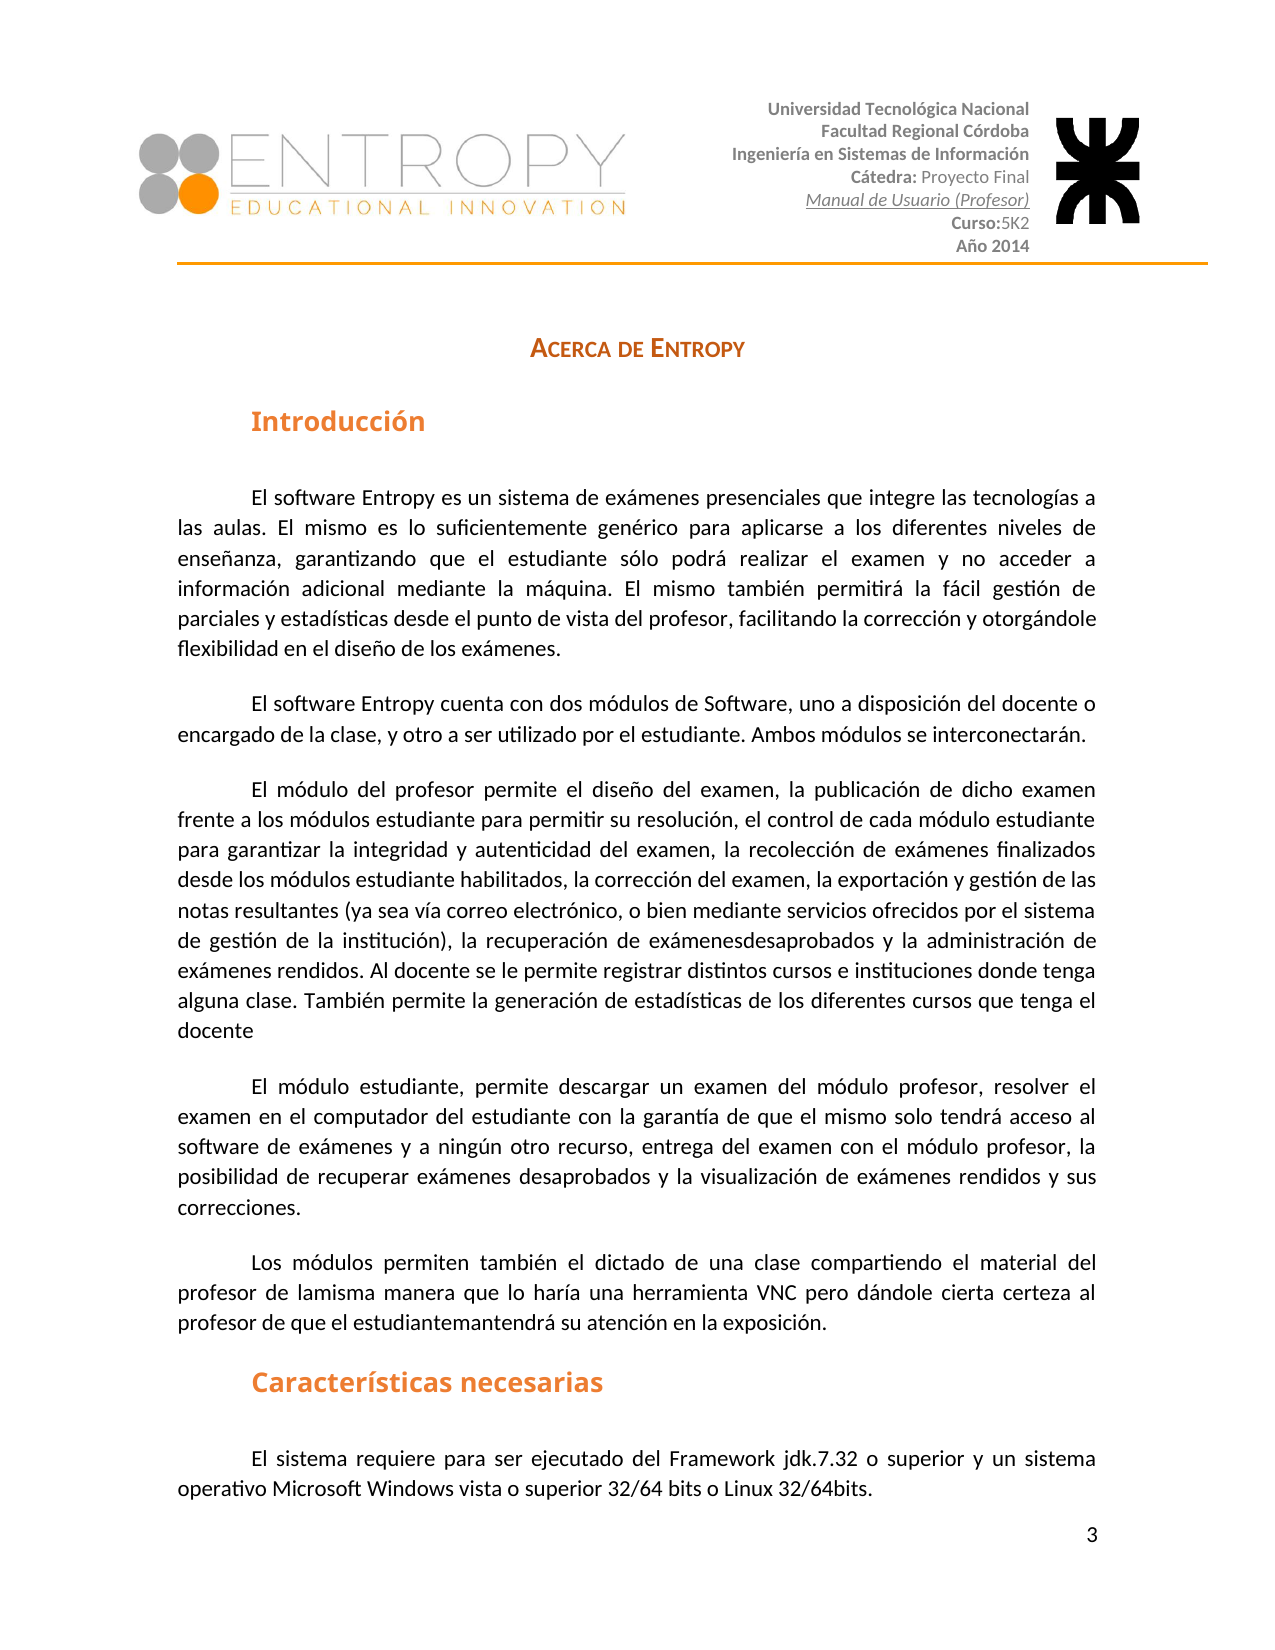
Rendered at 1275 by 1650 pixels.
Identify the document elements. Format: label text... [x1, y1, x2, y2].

text El software Entropy es un sistema de exámenes presenciales que integre las tecnologías a las aulas. El mismo es lo suficientemente genérico para aplicarse a los diferentes niveles de enseñanza, garantizando que el estudiante sólo podrá realizar el examen y no acceder a información adicional mediante la máquina. El mismo también permitirá la fácil gestión de parciales y estadísticas desde el punto de vista del profesor, facilitando la corrección y otorgándole flexibilidad en el diseño de los exámenes. [177, 483, 1098, 662]
text El módulo estudiante, permite descargar un examen del módulo profesor, resolver el examen en el computador del estudiante con la garantía de que el mismo solo tendrá acceso al software de exámenes y a ningún otro recurso, entrega del examen con el módulo profesor, la posibilidad de recuperar exámenes desaprobados y la visualización de exámenes rendidos y sus correcciones. [177, 1072, 1098, 1221]
text Los módulos permiten también el dictado de una clase compartiendo el material del profesor de lamisma manera que lo haría una herramienta VNC pero dándole cierta certeza al profesor de que el estudiantemantendrá su atención en la exposición. [177, 1248, 1098, 1336]
subtitle Acerca de Entropy [177, 329, 1098, 364]
text El sistema requiere para ser ejecutado del Framework jdk.7.32 o superior y un sistema operativo Microsoft Windows vista o superior 32/64 bits o Linux 32/64bits. [177, 1444, 1098, 1502]
text El software Entropy cuenta con dos módulos de Software, uno a disposición del docente o encargado de la clase, y otro a ser utilizado por el estudiante. Ambos módulos se interconectarán. [177, 689, 1098, 748]
text El módulo del profesor permite el diseño del examen, la publicación de dicho examen frente a los módulos estudiante para permitir su resolución, el control de cada módulo estudiante para garantizar la integridad y autenticidad del examen, la recolección de exámenes finalizados desde los módulos estudiante habilitados, la corrección del examen, la exportación y gestión de las notas resultantes (ya sea vía correo electrónico, o bien mediante servicios ofrecidos por el sistema de gestión de la institución), la recuperación de exámenesdesaprobados y la administración de exámenes rendidos. Al docente se le permite registrar distintos cursos e instituciones donde tenga alguna clase. También permite la generación de estadísticas de los diferentes cursos que tenga el docente [177, 775, 1098, 1044]
subtitle Características necesarias [177, 1363, 1098, 1400]
subtitle Introducción [177, 403, 1098, 440]
picture [122, 119, 643, 229]
